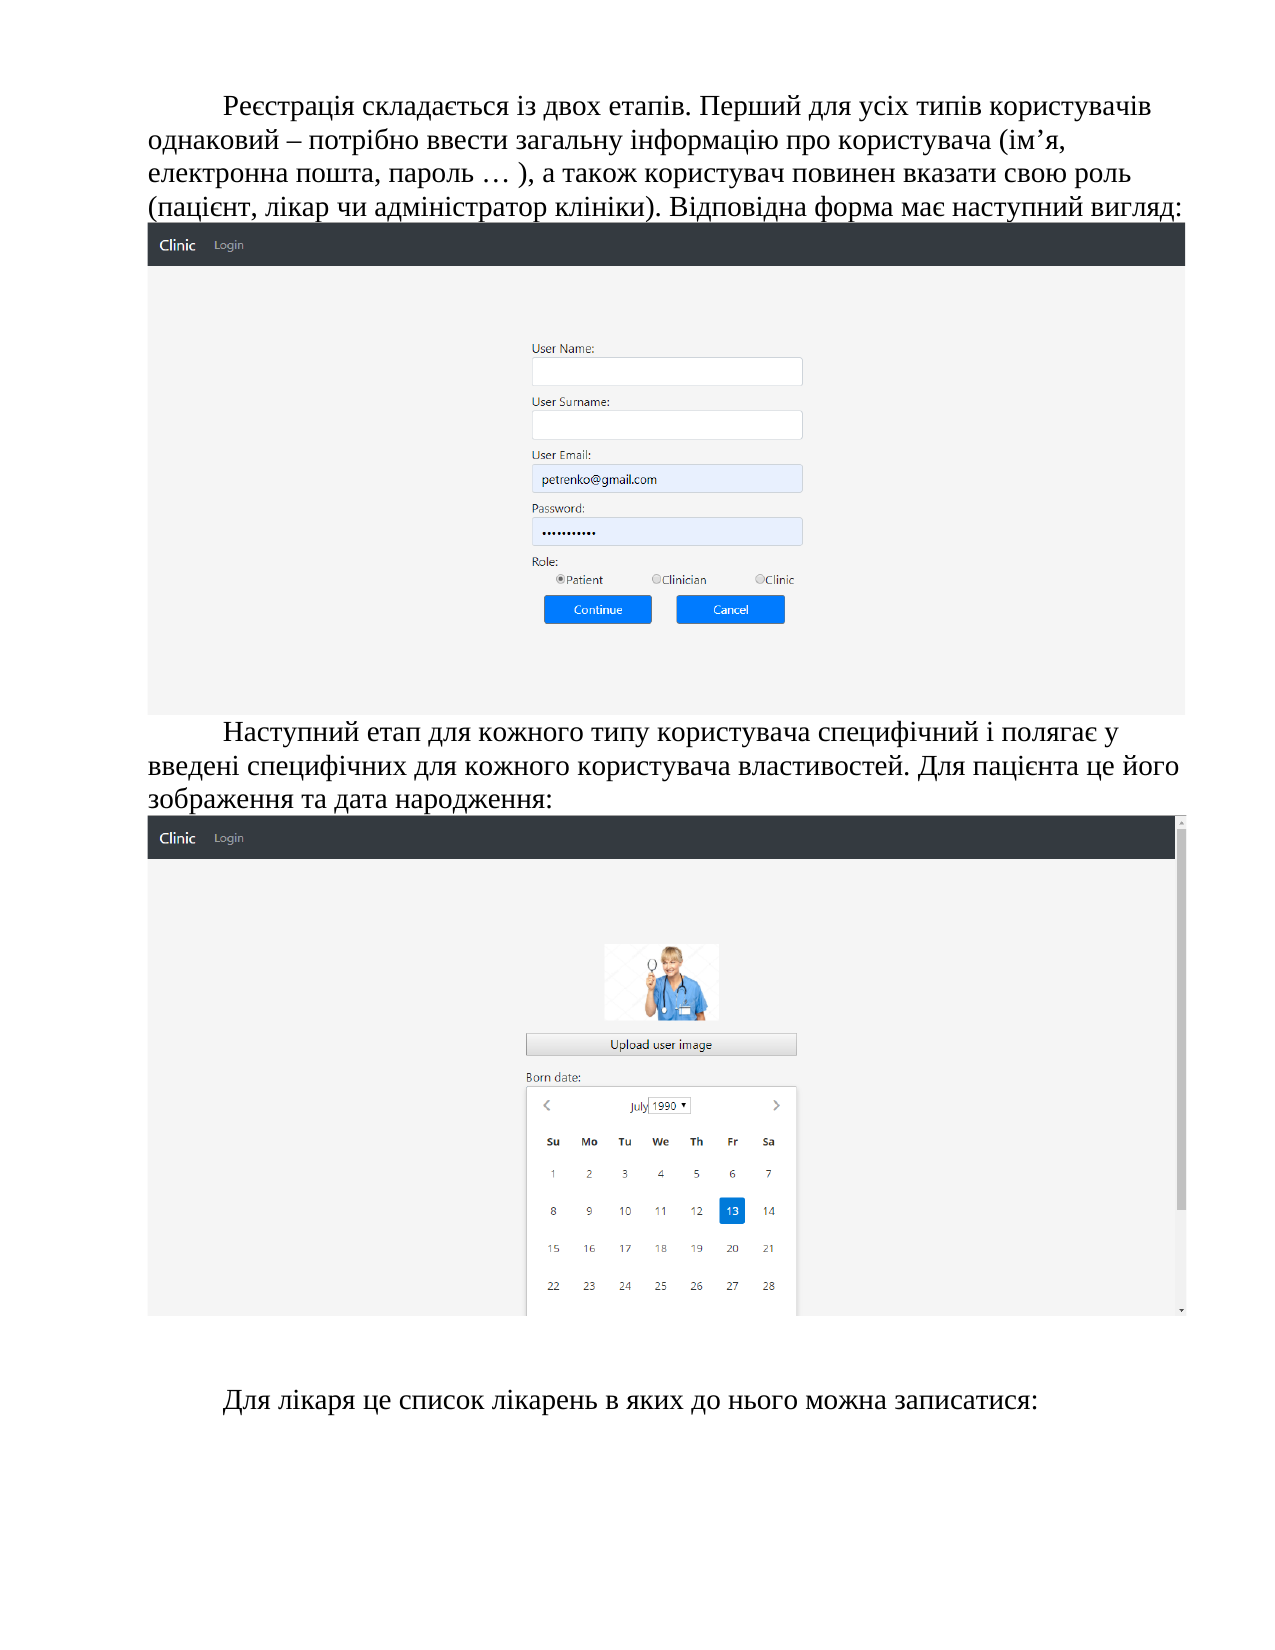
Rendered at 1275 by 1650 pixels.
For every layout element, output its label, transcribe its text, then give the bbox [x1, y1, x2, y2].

picture [147, 222, 1185, 715]
text Наступний етап для кожного типу користувача специфічний і полягає у введені специфічних для кожного користувача властивостей. Для пацієнта це його зображення та дата народження: [148, 714, 1186, 815]
text Для лікаря це список лікарень в яких до нього можна записатися: [148, 1382, 1186, 1416]
text Реєстрація складається із двох етапів. Перший для усіх типів користувачів однаковий – потрібно ввести загальну інформацію про користувача (ім’я, електронна пошта, пароль … ), а також користувач повинен вказати свою роль (пацієнт, лікар чи адміністратор клініки). Відповідна форма має наступний вигляд: [148, 88, 1186, 223]
picture [147, 815, 1187, 1316]
